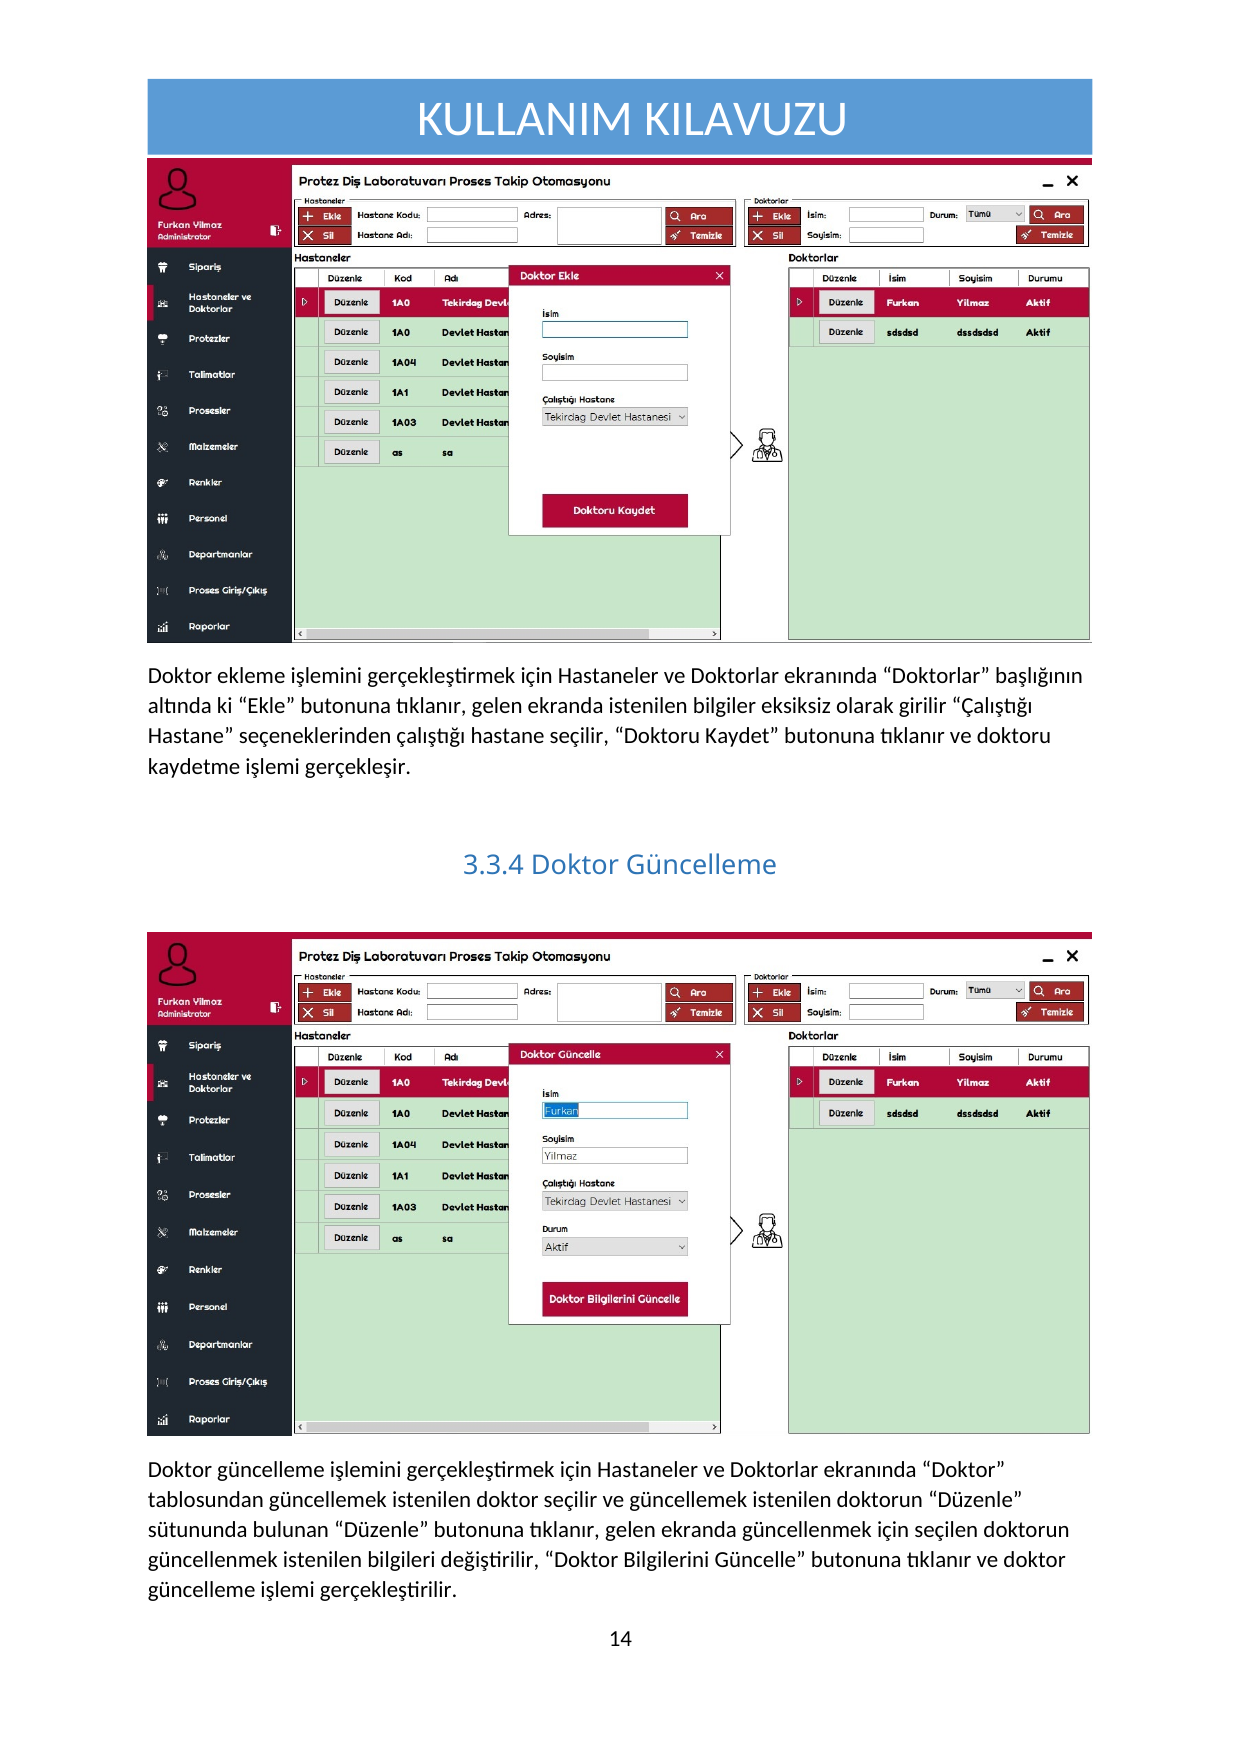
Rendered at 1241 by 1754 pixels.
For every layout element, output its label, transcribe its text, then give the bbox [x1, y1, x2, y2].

text Doktor güncelleme işlemini gerçekleştirmek için Hastaneler ve Doktorlar ekranında “Doktor” tablosundan güncellemek istenilen doktor seçilir ve güncellemek istenilen doktorun “Düzenle” sütununda bulunan “Düzenle” butonuna tıklanır, gelen ekranda güncellenmek için seçilen doktorun güncellenmek istenilen bilgileri değiştirilir, “Doktor Bilgilerini Güncelle” butonuna tıklanır ve doktor güncelleme işlemi gerçekleştirilir. [148, 1455, 1093, 1603]
picture [147, 932, 1092, 1436]
picture [147, 158, 1092, 643]
text Doktor ekleme işlemini gerçekleştirmek için Hastaneler ve Doktorlar ekranında “Doktorlar” başlığının altında ki “Ekle” butonuna tıklanır, gelen ekranda istenilen bilgiler eksiksiz olarak girilir “Çalıştığı Hastane” seçeneklerinden çalıştığı hastane seçilir, “Doktoru Kaydet” butonuna tıklanır ve doktoru kaydetme işlemi gerçekleşir. [148, 661, 1093, 780]
subtitle 3.3.4 Doktor Güncelleme [148, 846, 1093, 882]
